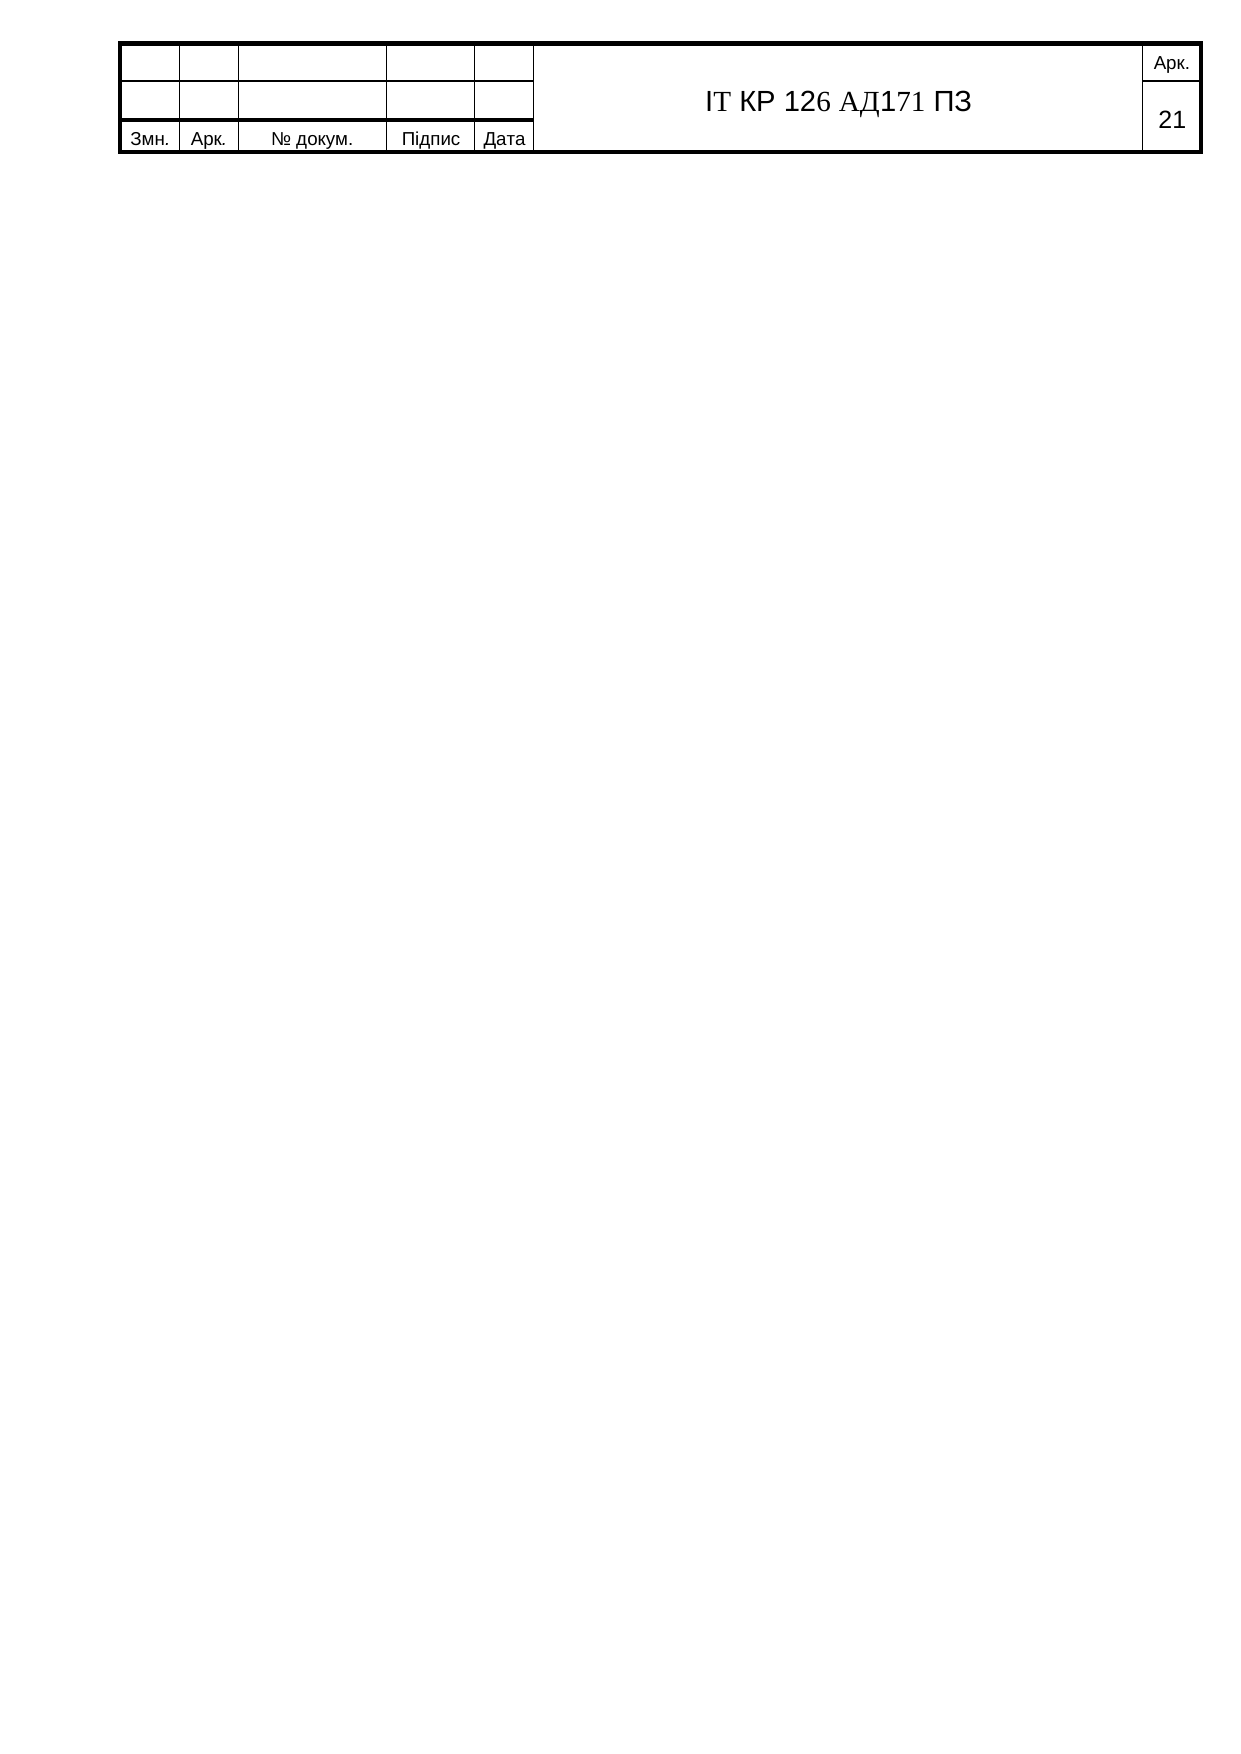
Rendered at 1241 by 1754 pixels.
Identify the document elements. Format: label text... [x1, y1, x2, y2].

table_cell [239, 82, 386, 118]
table_cell ІТ КР 126 АД171 ПЗ [534, 46, 1142, 149]
table_cell [122, 82, 179, 118]
table_cell Арк. [180, 122, 238, 149]
table_cell [239, 46, 386, 79]
table_cell [180, 46, 238, 79]
table_cell Дата [475, 122, 533, 149]
table_cell Змн. [122, 122, 179, 149]
table_cell [475, 46, 533, 79]
table_cell Підпис [387, 122, 474, 149]
table_cell [180, 82, 238, 118]
table_cell [387, 46, 474, 79]
table_cell [387, 82, 474, 118]
table_cell [122, 46, 179, 79]
table_cell 21 [1143, 82, 1199, 149]
table_cell [475, 82, 533, 118]
table_cell № докум. [239, 122, 386, 149]
table_cell Арк. [1143, 46, 1199, 79]
